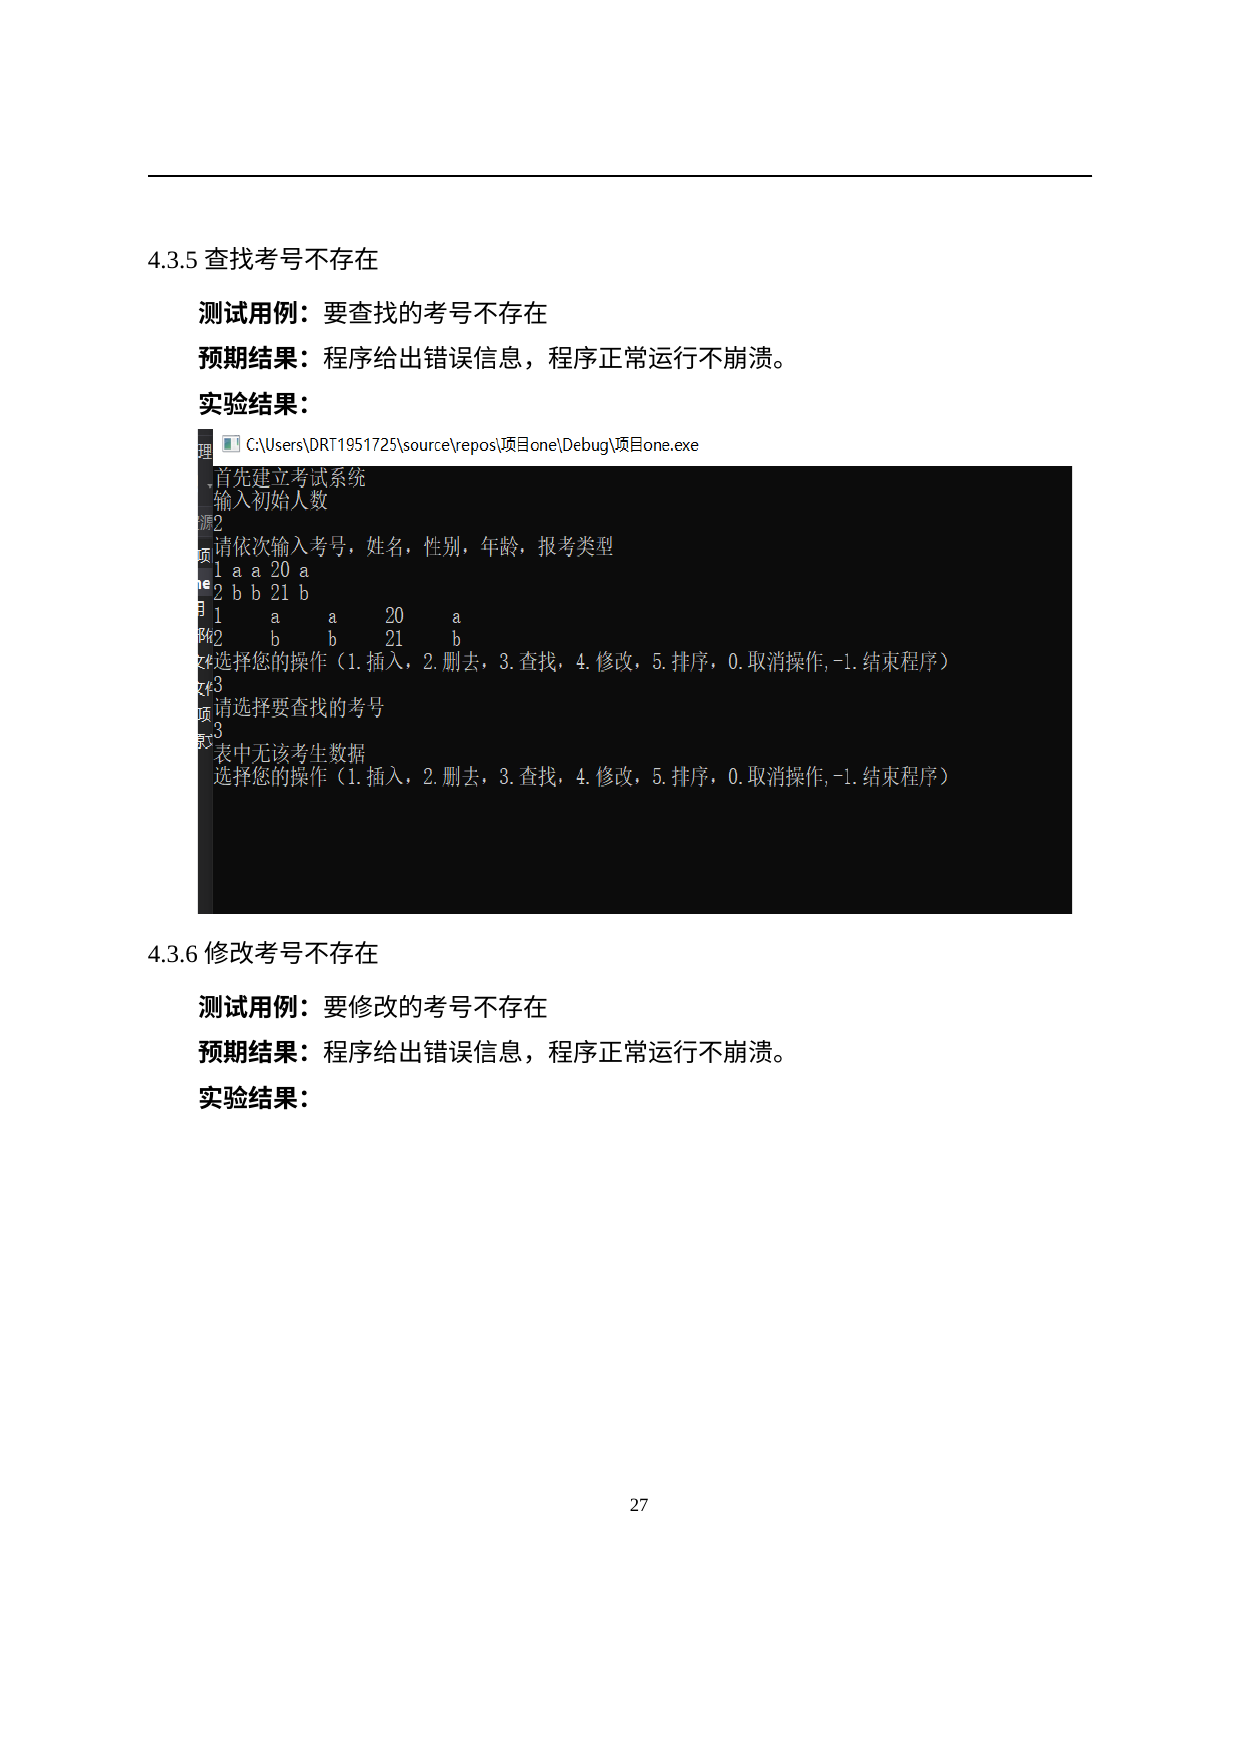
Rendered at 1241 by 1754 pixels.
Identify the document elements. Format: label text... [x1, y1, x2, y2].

text 实验结果： [148, 1078, 1092, 1114]
text 测试用例：要修改的考号不存在 [148, 988, 1092, 1024]
text 测试用例：要查找的考号不存在 [148, 293, 1092, 330]
subtitle 4.3.6 修改考号不存在 [148, 933, 1092, 969]
text 预期结果：程序给出错误信息，程序正常运行不崩溃。 [148, 1033, 1092, 1069]
text 预期结果：程序给出错误信息，程序正常运行不崩溃。 [148, 339, 1092, 375]
subtitle 4.3.5 查找考号不存在 [148, 239, 1092, 275]
picture [197, 429, 1073, 914]
text 实验结果： [148, 384, 1092, 420]
